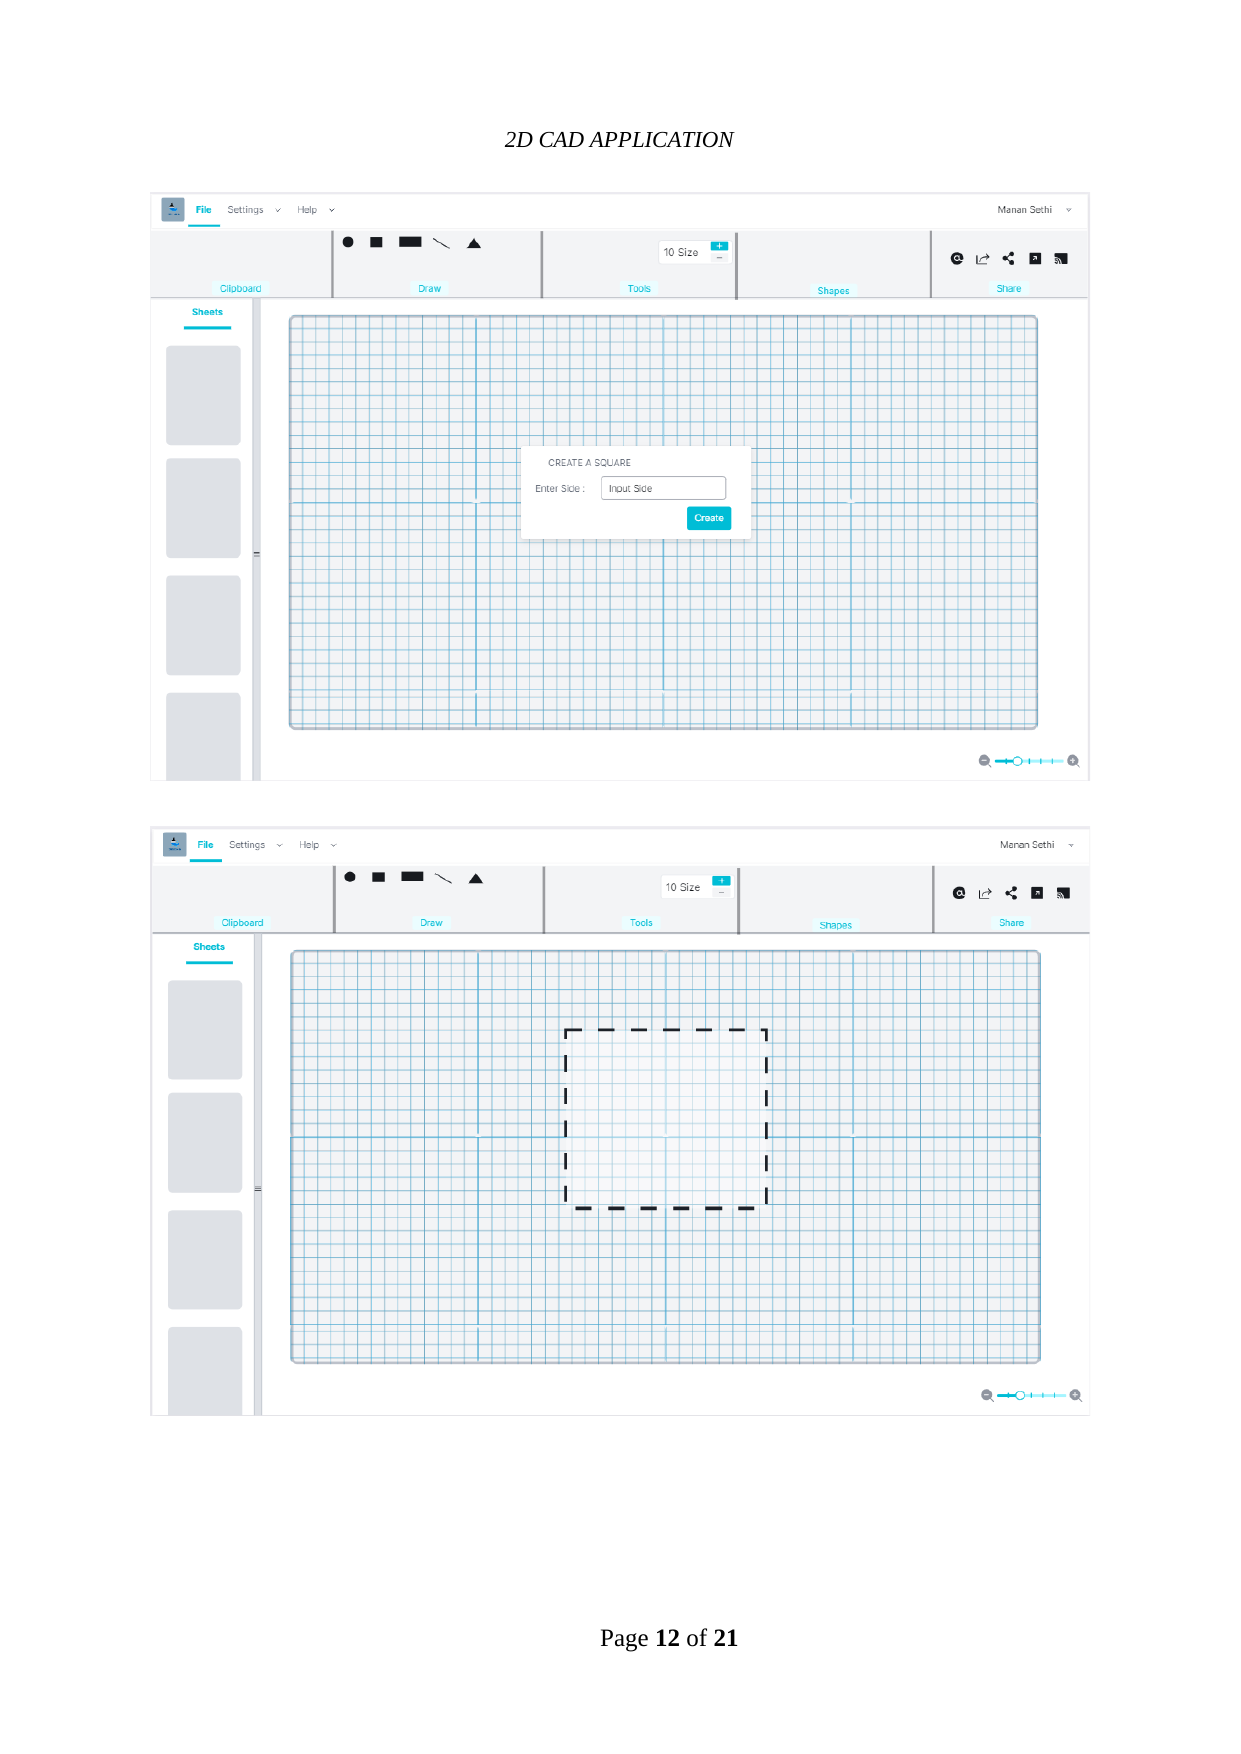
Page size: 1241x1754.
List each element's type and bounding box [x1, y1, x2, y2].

picture [150, 192, 1091, 781]
picture [150, 826, 1091, 1416]
